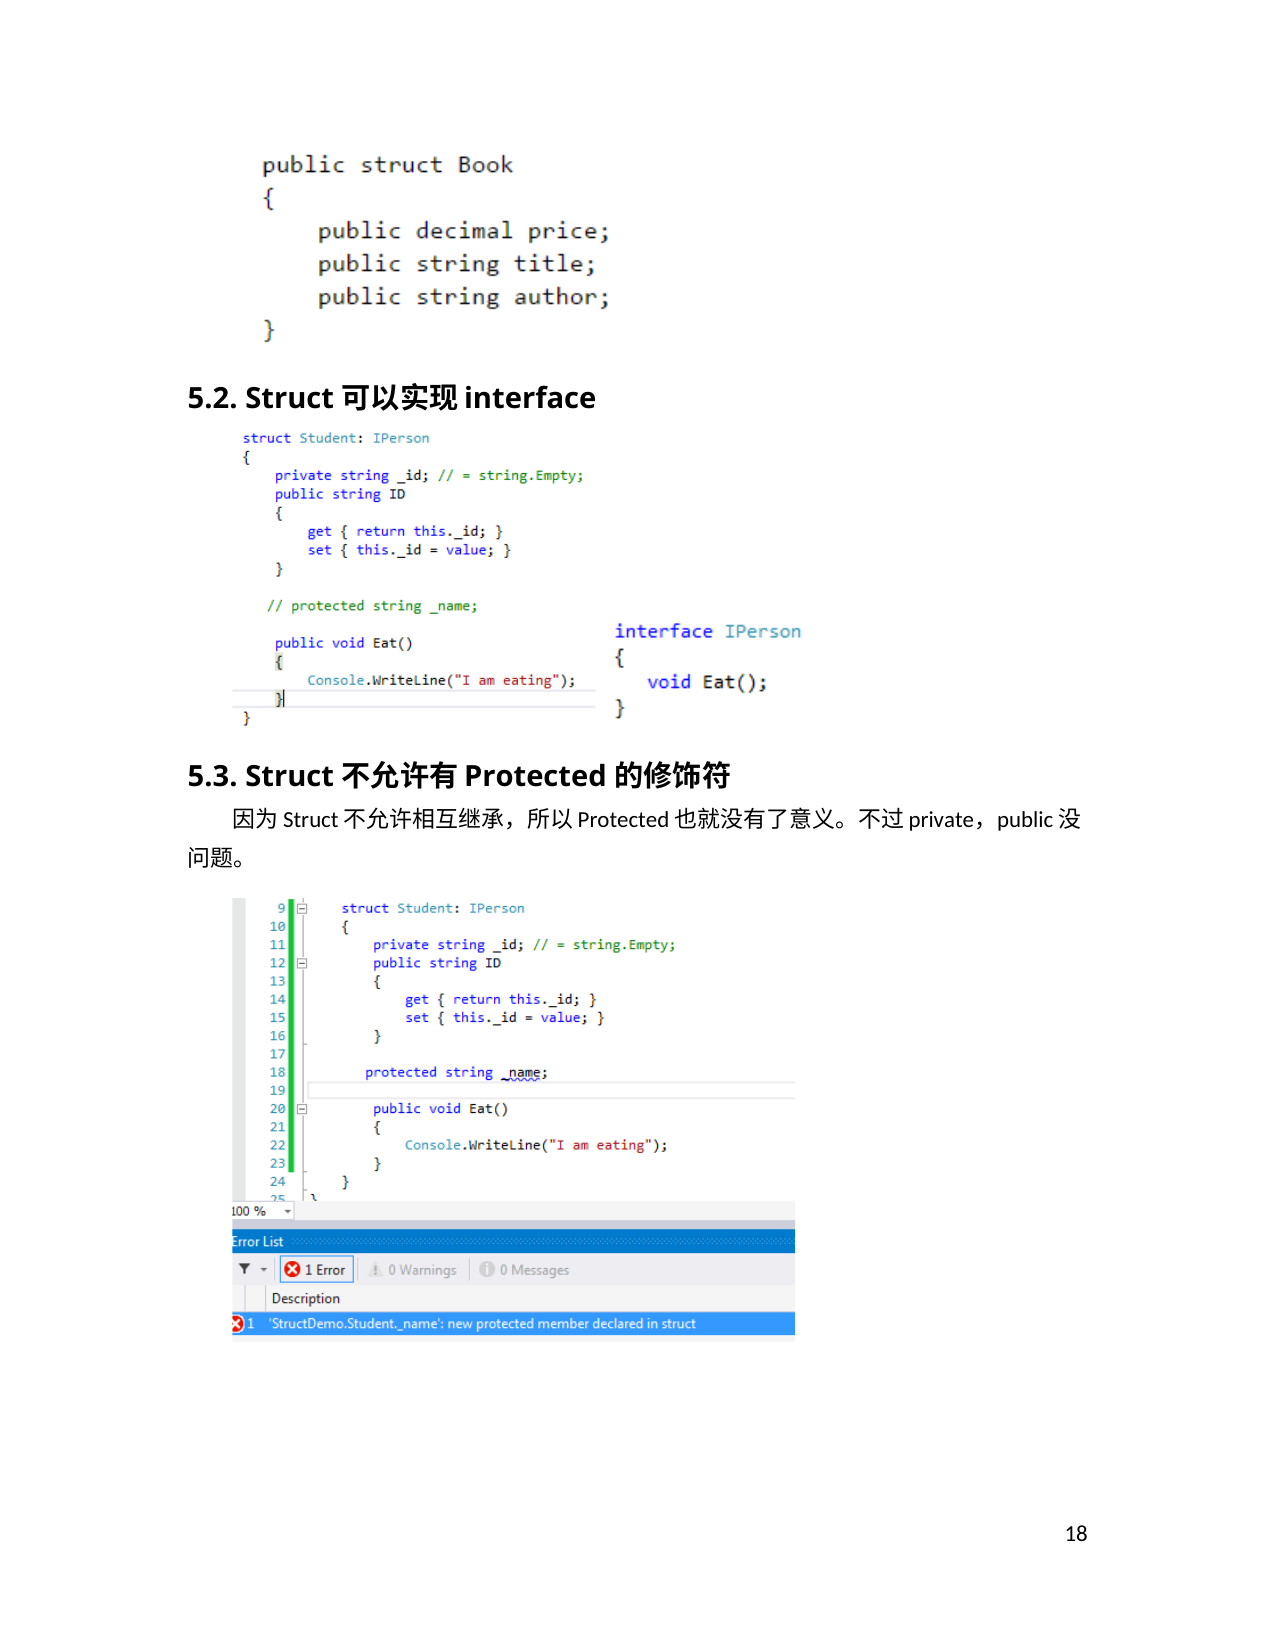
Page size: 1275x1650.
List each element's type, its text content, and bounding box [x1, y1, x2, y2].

picture [605, 612, 816, 728]
picture [232, 150, 636, 350]
subtitle Struct 不允许有Protected 的修饰符 [187, 753, 1087, 795]
picture [232, 423, 596, 728]
picture [232, 898, 796, 1342]
text 因为Struct 不允许相互继承，所以Protected 也就没有了意义。不过private，public 没问题。 [187, 801, 1087, 873]
subtitle Struct 可以实现interface [187, 375, 1087, 417]
